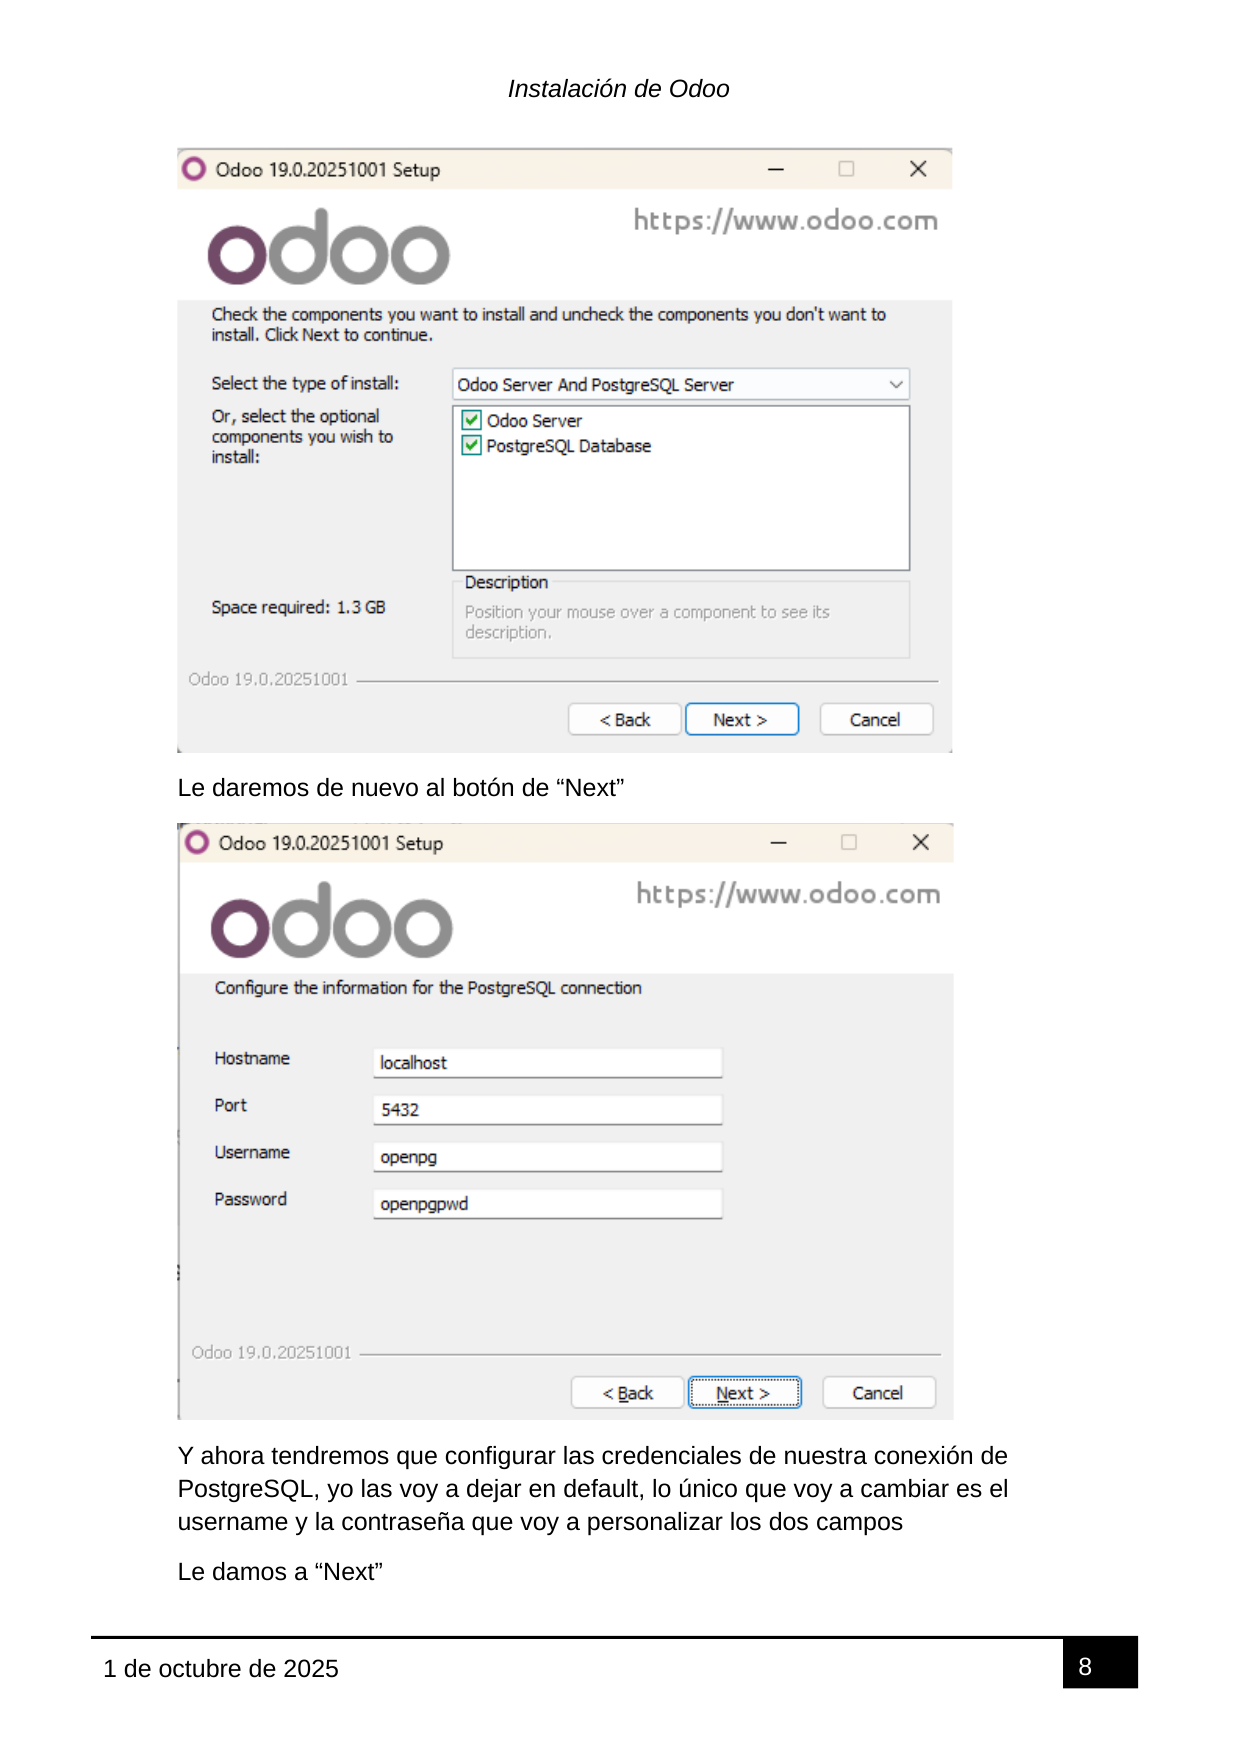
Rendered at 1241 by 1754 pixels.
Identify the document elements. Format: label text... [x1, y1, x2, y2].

text Le daremos de nuevo al botón de “Next” [177, 773, 1063, 802]
text Le damos a “Next” [177, 1557, 1063, 1585]
text Y ahora tendremos que configurar las credenciales de nuestra conexión de PostgreSQL, yo las voy a dejar en default, lo único que voy a cambiar es el username y la contraseña que voy a personalizar los dos campos [177, 1441, 1063, 1536]
picture [177, 823, 954, 1420]
picture [177, 147, 953, 753]
